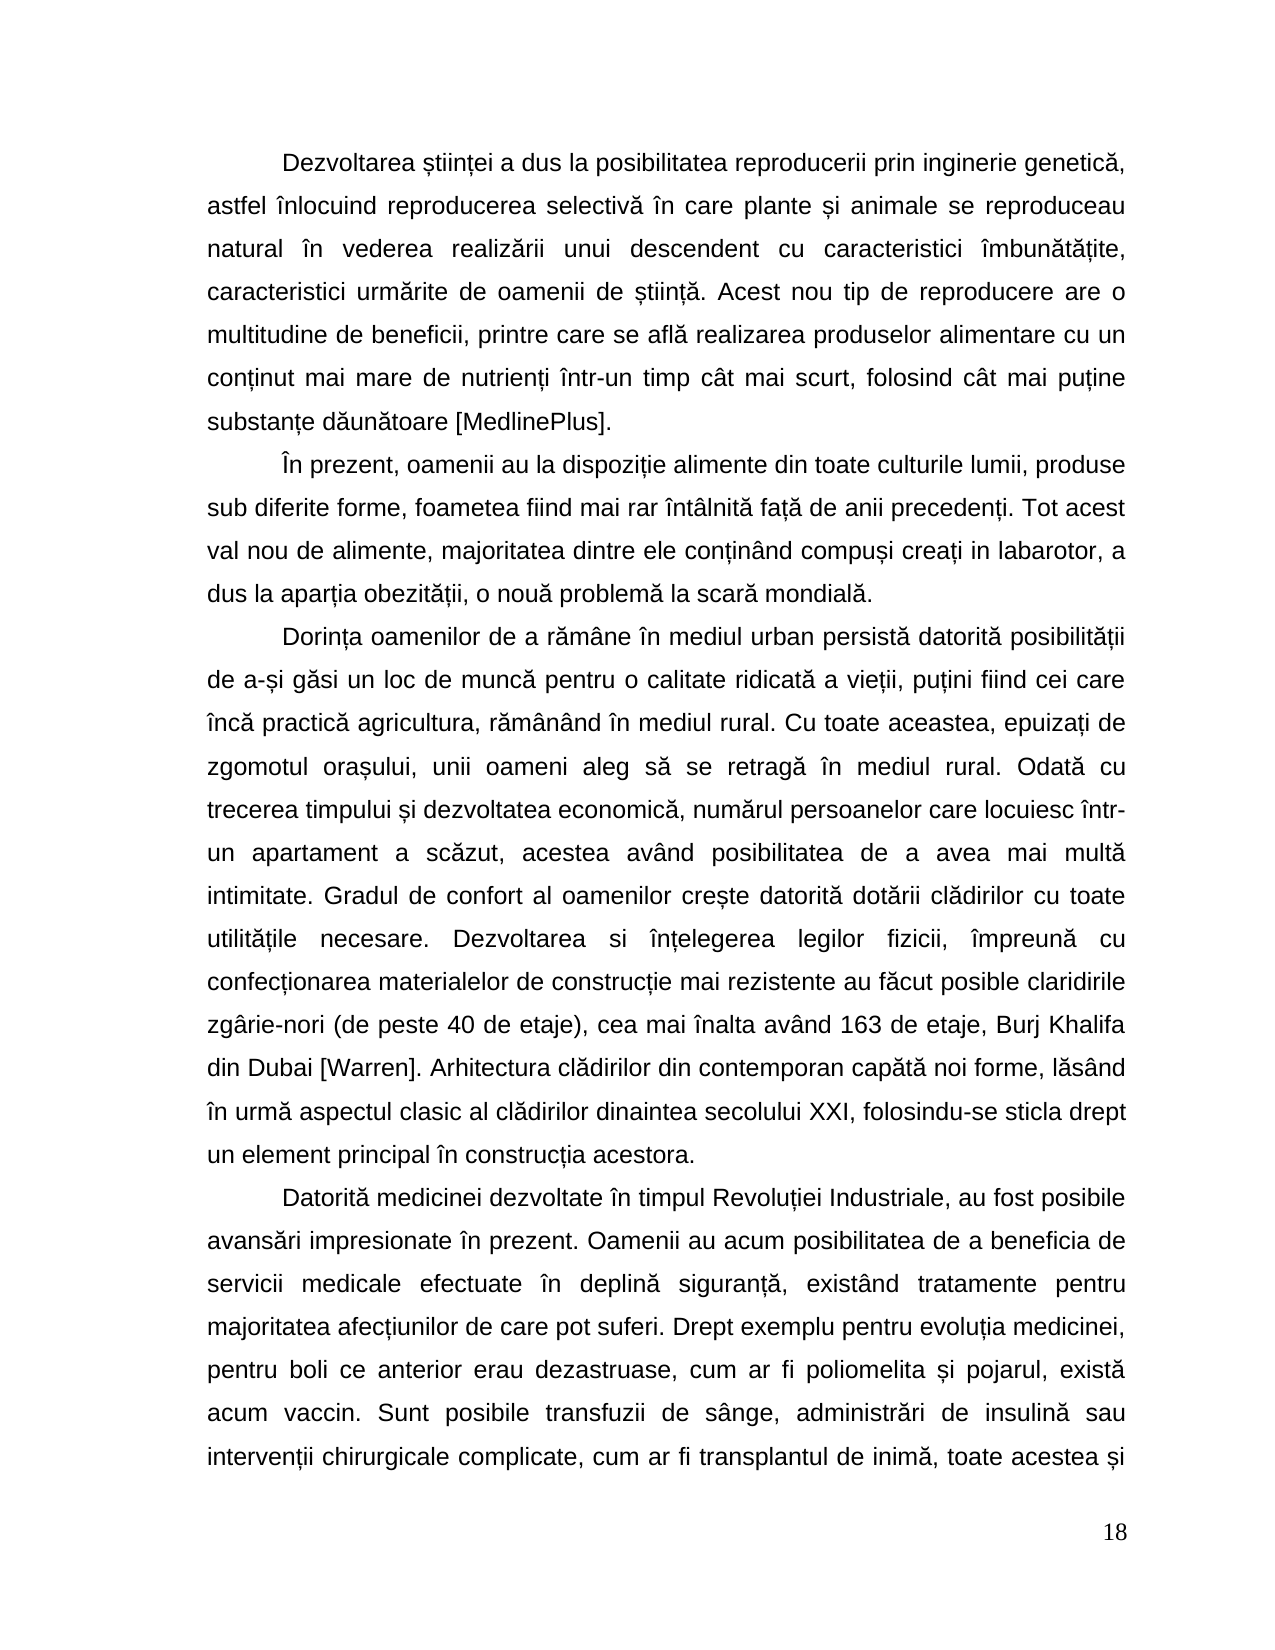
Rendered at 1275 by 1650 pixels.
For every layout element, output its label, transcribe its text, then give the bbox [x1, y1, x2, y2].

text În prezent, oamenii au la dispoziție alimente din toate culturile lumii, produse sub diferite forme, foametea fiind mai rar întâlnită față de anii precedenți. Tot acest val nou de alimente, majoritatea dintre ele conținând compuși creați in labarotor, a dus la aparția obezității, o nouă problemă la scară mondială. [207, 449, 1127, 608]
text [207, 1183, 1127, 1470]
text Dorința oamenilor de a rămâne în mediul urban persistă datorită posibilității de a-și găsi un loc de muncă pentru o calitate ridicată a vieții, puțini fiind cei care încă practică agricultura, rămânând în mediul rural. Cu toate aceastea, epuizați de zgomotul orașului, unii oameni aleg să se retragă în mediul rural. Odată cu trecerea timpului și dezvoltatea economică, numărul persoanelor care locuiesc într-un apartament a scăzut, acestea având posibilitatea de a avea mai multă intimitate. Gradul de confort al oamenilor crește datorită dotării clădirilor cu toate utilitățile necesare. Dezvoltarea si înțelegerea legilor fizicii, împreună cu confecționarea materialelor de construcție mai rezistente au făcut posible claridirile zgârie-nori (de peste 40 de etaje), cea mai înalta având 163 de etaje, Burj Khalifa din Dubai [Warren]. Arhitectura clădirilor din contemporan capătă noi forme, lăsând în urmă aspectul clasic al clădirilor dinaintea secolului XXI, folosindu-se sticla drept un element principal în construcția acestora. [207, 622, 1127, 1168]
text Dezvoltarea științei a dus la posibilitatea reproducerii prin inginerie genetică, astfel înlocuind reproducerea selectivă în care plante și animale se reproduceau natural în vederea realizării unui descendent cu caracteristici îmbunătățite, caracteristici urmărite de oamenii de știință. Acest nou tip de reproducere are o multitudine de beneficii, printre care se află realizarea produselor alimentare cu un conținut mai mare de nutrienți într-un timp cât mai scurt, folosind cât mai puține substanțe dăunătoare [MedlinePlus]. [207, 148, 1127, 435]
